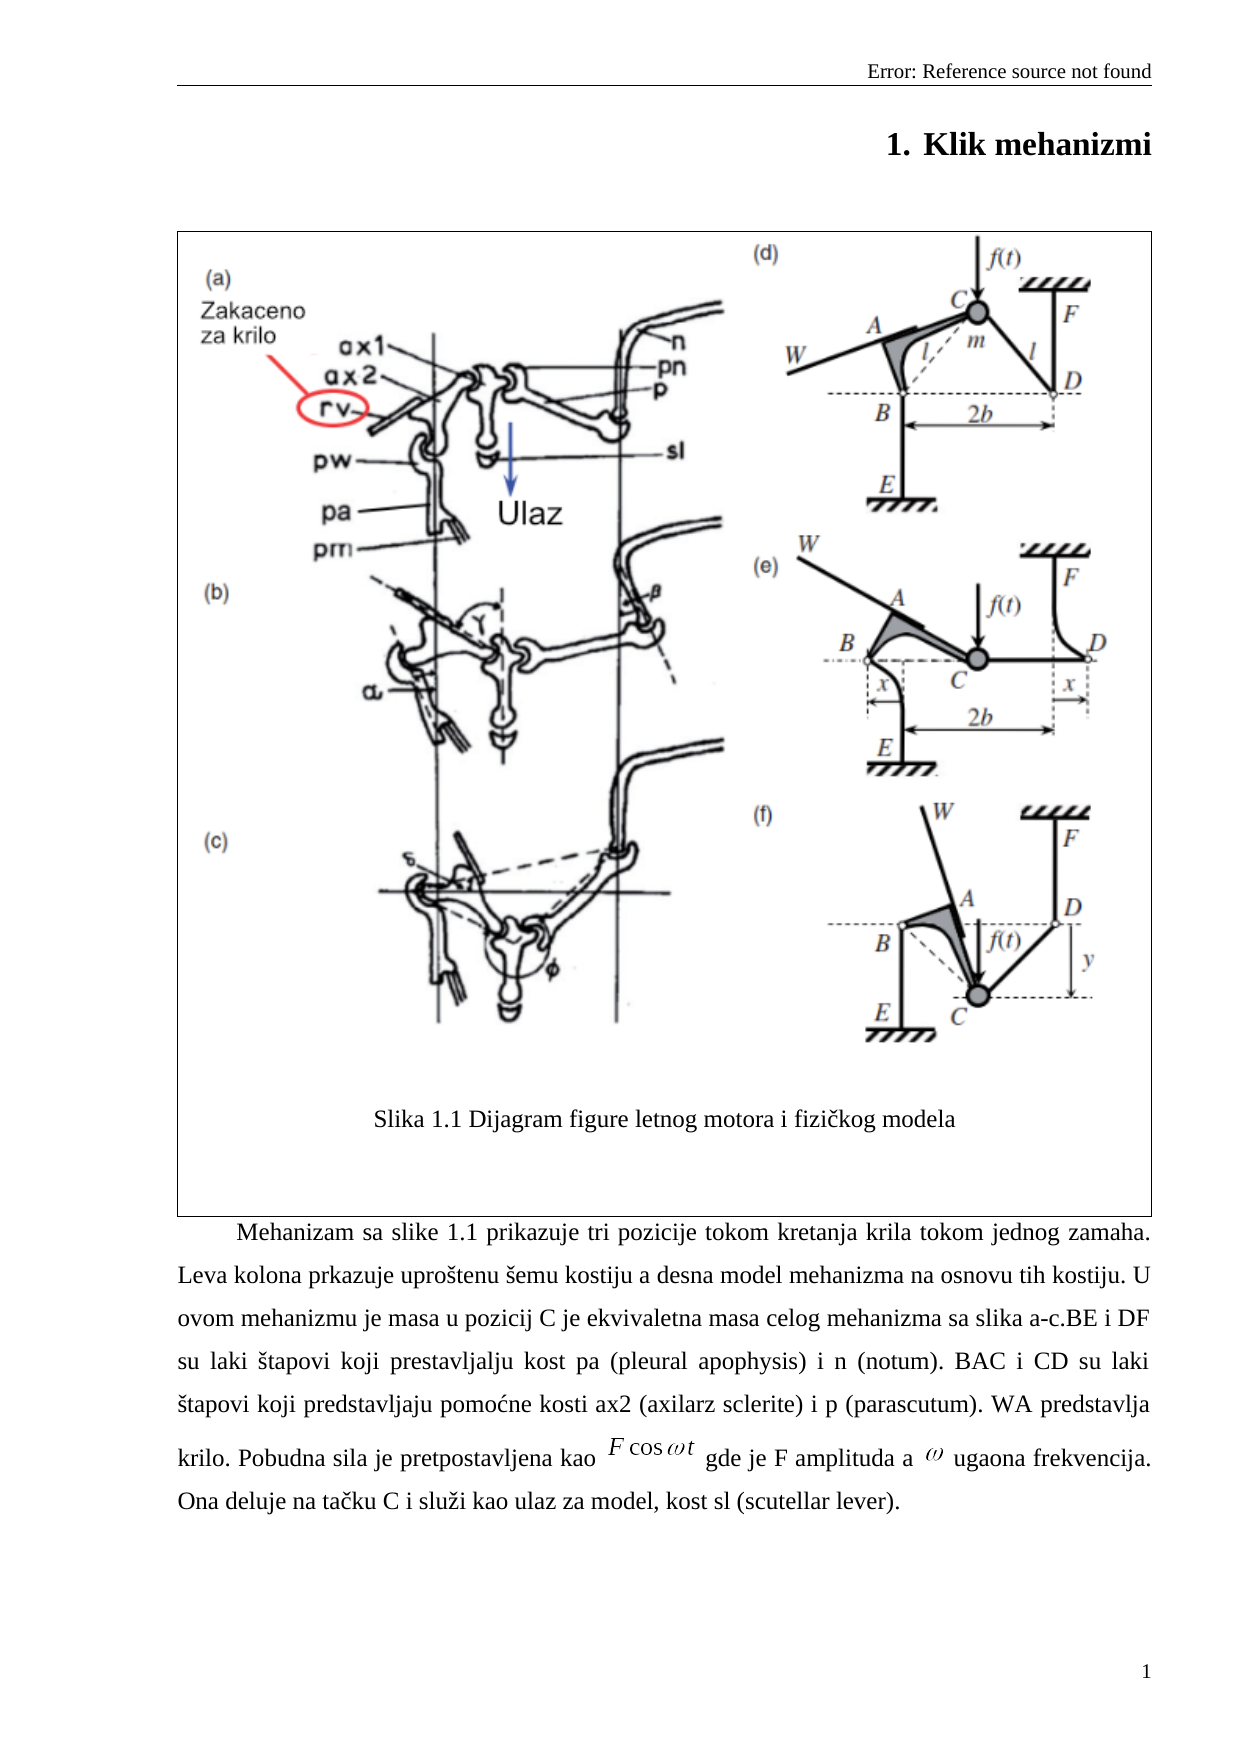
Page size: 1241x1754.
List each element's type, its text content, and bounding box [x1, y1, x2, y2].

picture [188, 232, 1127, 1066]
table_header Slika 1.1 Dijagram figure letnog motora i fizičkog modela [178, 232, 1151, 1216]
text Mehanizam sa slike 1.1 prikazuje tri pozicije tokom kretanja krila tokom jednog zamaha. Leva kolona prkazuje uproštenu šemu kostiju a desna model mehanizma na osnovu tih kostiju. U ovom mehanizmu je masa u pozicij C je ekvivaletna masa celog mehanizma sa slika a-c.BE i DF su laki štapovi koji prestavljalju kost pa (pleural apophysis) i n (notum). BAC i CD su laki štapovi koji predstavljaju pomoćne kosti ax2 (axilarz sclerite) i p (parascutum). WA predstavlja krilo. Pobudna sila je pretpostavljena kao gde je F amplituda a ugaona frekvencija. Ona deluje na tačku C i služi kao ulaz za model, kost sl (scutellar lever). [177, 1217, 1152, 1515]
subtitle Klik mehanizmi [177, 124, 1152, 163]
